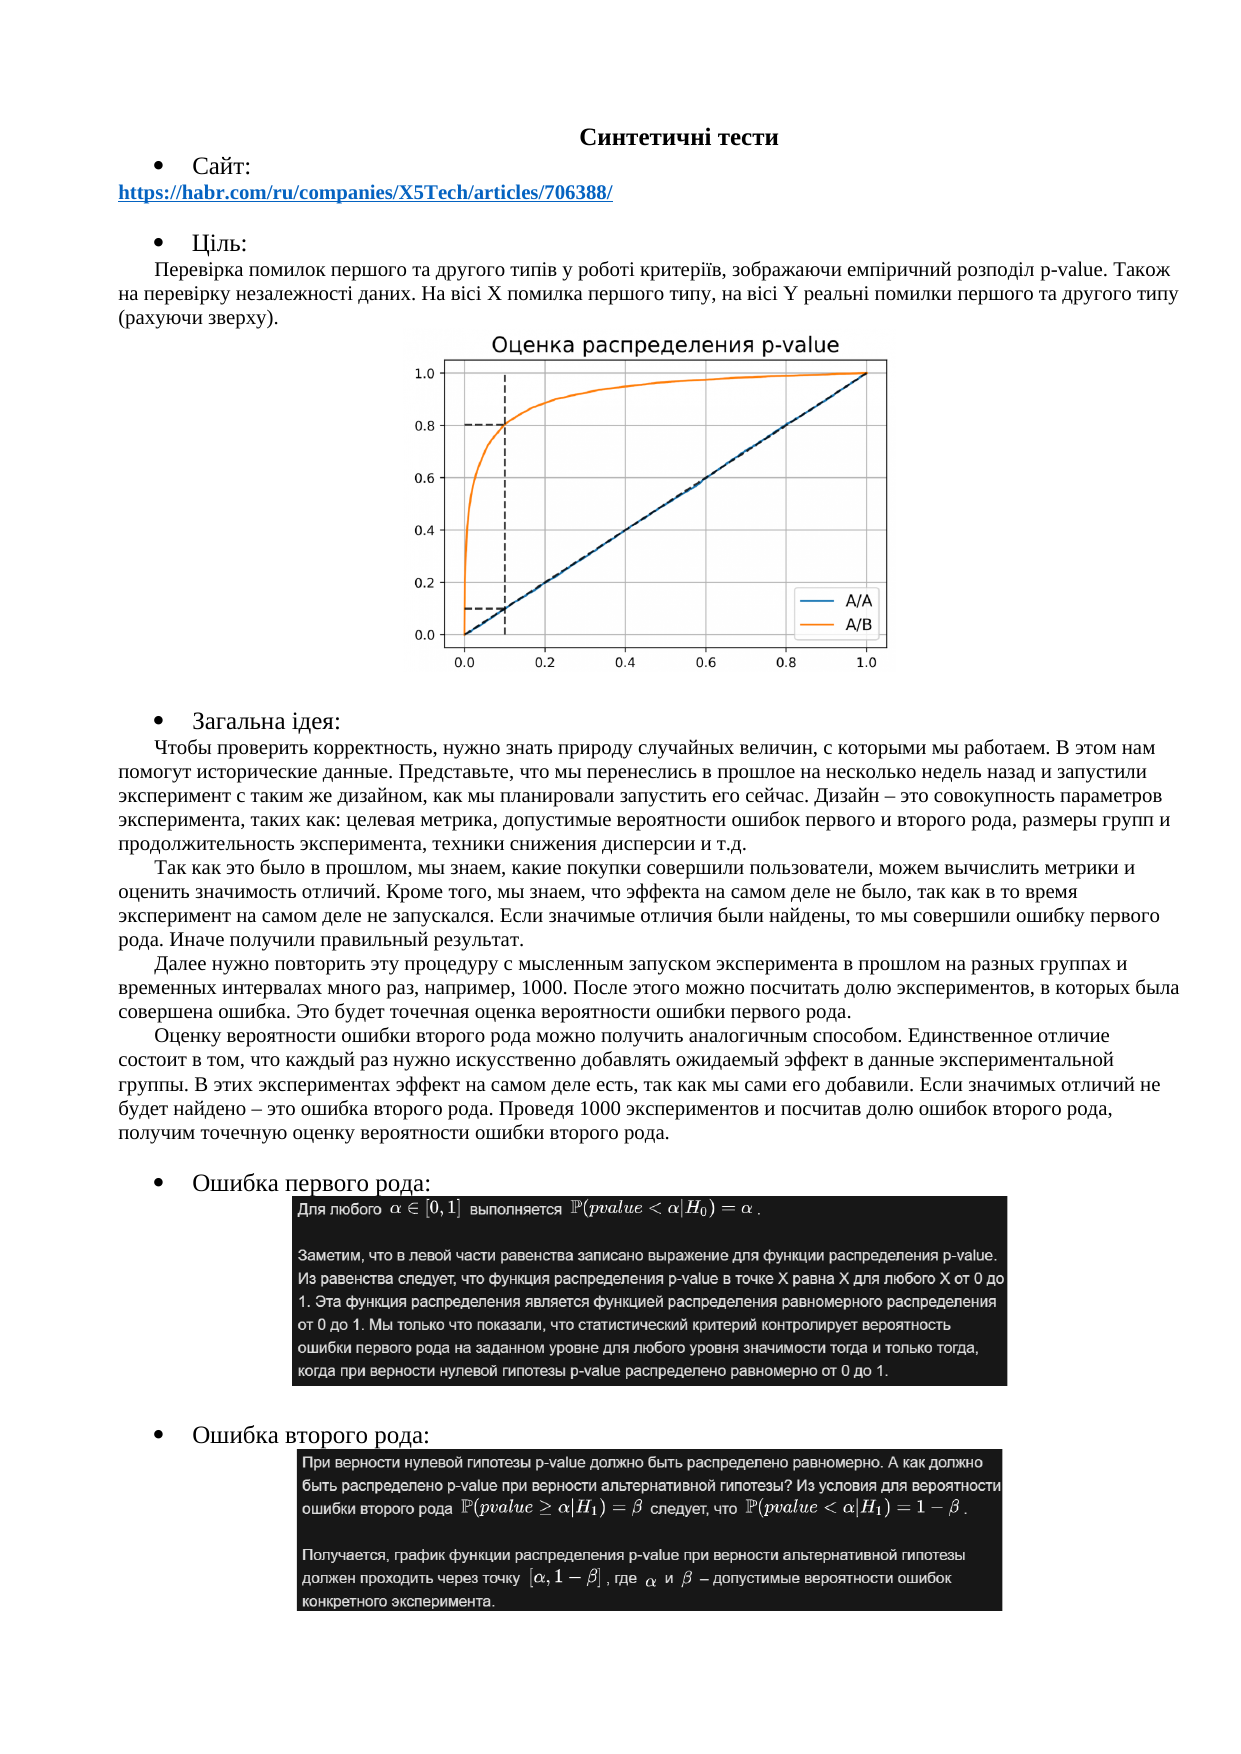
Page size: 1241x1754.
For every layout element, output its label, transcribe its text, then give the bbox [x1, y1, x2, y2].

picture [402, 328, 897, 672]
text Оценку вероятности ошибки второго рода можно получить аналогичным способом. Единственное отличие состоит в том, что каждый раз нужно искусственно добавлять ожидаемый эффект в данные экспериментальной группы. В этих экспериментах эффект на самом деле есть, так как мы сами его добавили. Если значимых отличий не будет найдено – это ошибка второго рода. Проведя 1000 экспериментов и посчитав долю ошибок второго рода, получим точечную оценку вероятности ошибки второго рода. [118, 1023, 1181, 1144]
list Ошибка первого рода: [154, 1168, 1181, 1196]
subtitle Синтетичні тести [118, 122, 1181, 151]
picture [296, 1449, 1003, 1611]
text Чтобы проверить корректность, нужно знать природу случайных величин, с которыми мы работаем. В этом нам помогут исторические данные. Представьте, что мы перенеслись в прошлое на несколько недель назад и запустили эксперимент с таким же дизайном, как мы планировали запустить его сейчас. Дизайн – это совокупность параметров эксперимента, таких как: целевая метрика, допустимые вероятности ошибок первого и второго рода, размеры групп и продолжительность эксперимента, техники снижения дисперсии и т.д. [118, 734, 1181, 855]
text https://habr.com/ru/companies/X5Tech/articles/706388/ [118, 180, 1181, 204]
list Сайт: [154, 151, 1181, 180]
text Перевірка помилок першого та другого типів у роботі критеріїв, зображаючи емпіричний розподіл p-value. Також на перевірку незалежності даних. На вісі X помилка першого типу, на вісі Y реальні помилки першого та другого типу (рахуючи зверху). [118, 257, 1181, 329]
list Ціль: [154, 228, 1181, 257]
text Так как это было в прошлом, мы знаем, какие покупки совершили пользователи, можем вычислить метрики и оценить значимость отличий. Кроме того, мы знаем, что эффекта на самом деле не было, так как в то время эксперимент на самом деле не запускался. Если значимые отличия были найдены, то мы совершили ошибку первого рода. Иначе получили правильный результат. [118, 855, 1181, 951]
text Далее нужно повторить эту процедуру с мысленным запуском эксперимента в прошлом на разных группах и временных интервалах много раз, например, 1000. После этого можно посчитать долю экспериментов, в которых была совершена ошибка. Это будет точечная оценка вероятности ошибки первого рода. [118, 951, 1181, 1023]
list Загальна ідея: [154, 706, 1181, 734]
list Ошибка второго рода: [154, 1421, 1181, 1449]
picture [292, 1196, 1008, 1386]
